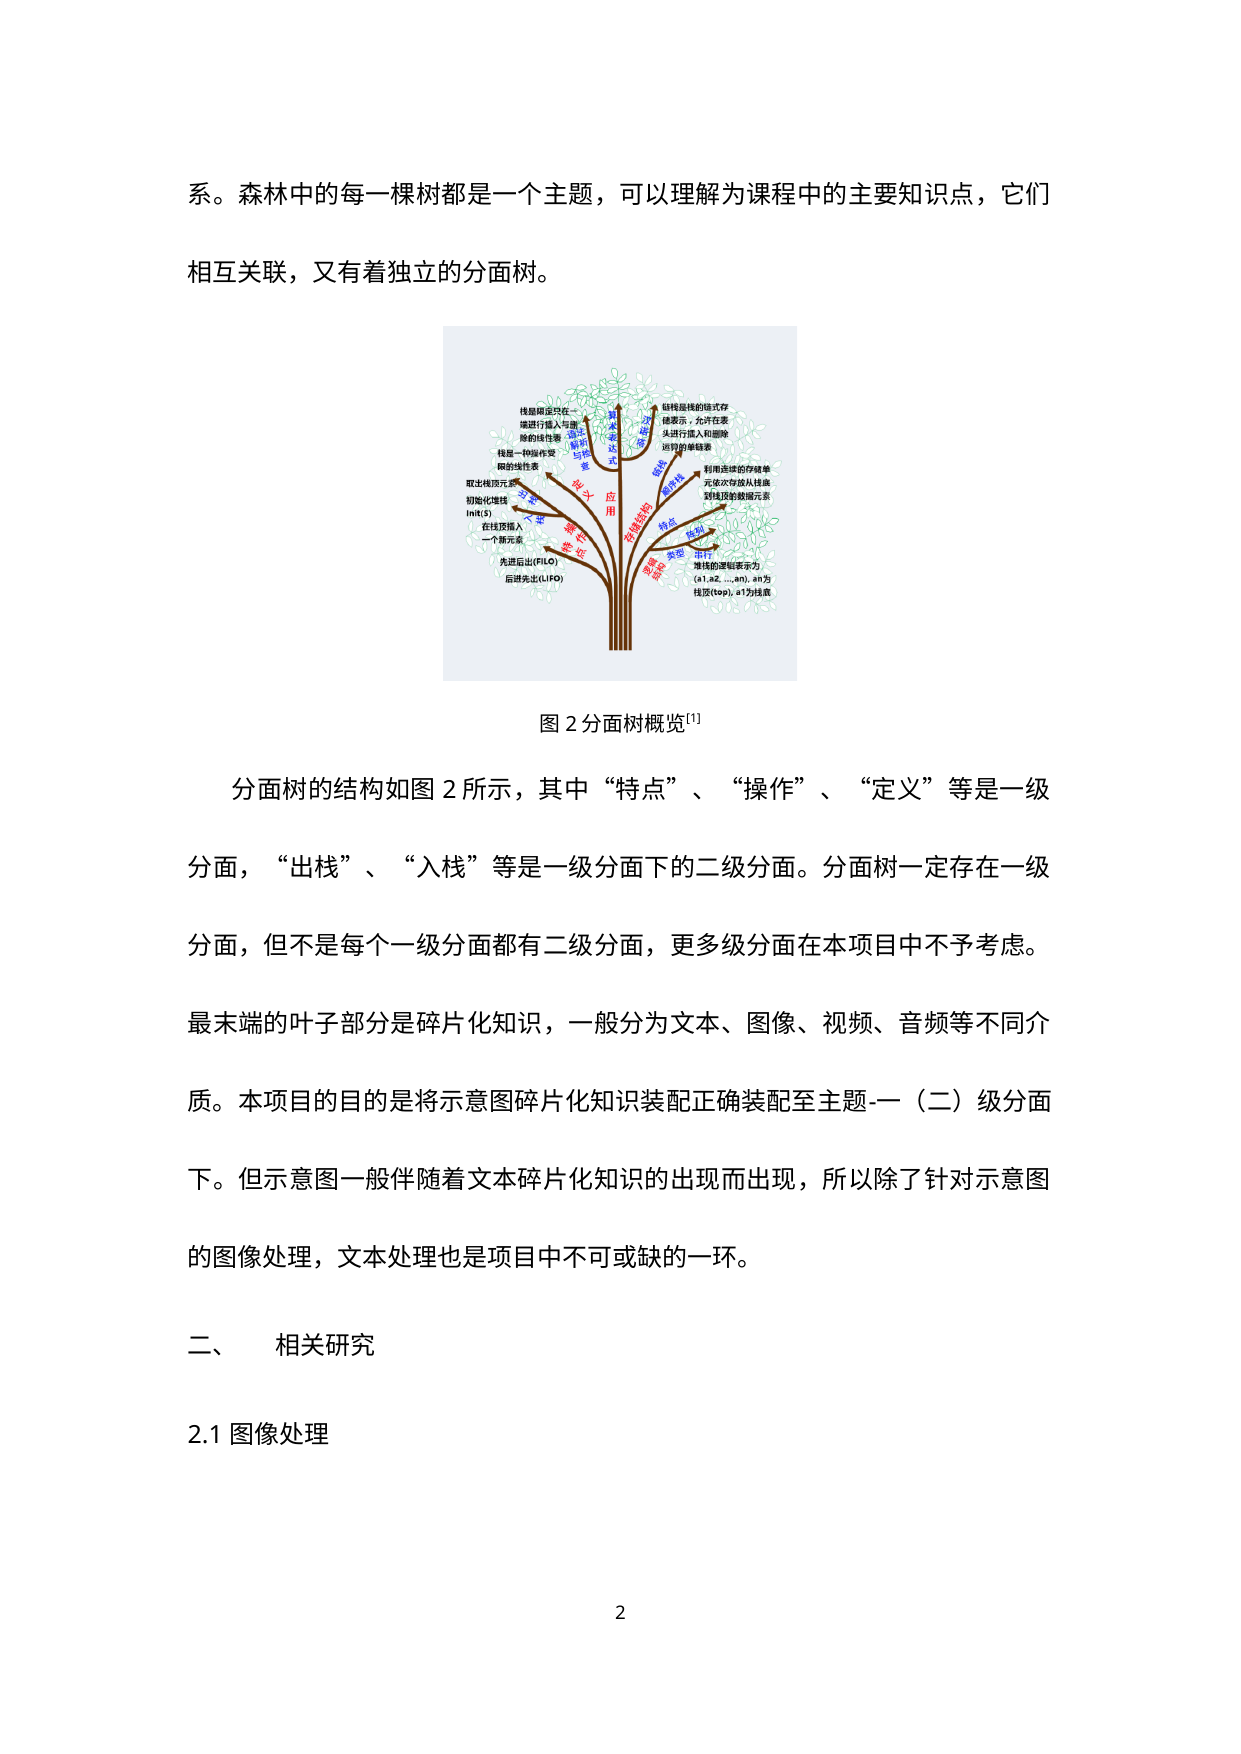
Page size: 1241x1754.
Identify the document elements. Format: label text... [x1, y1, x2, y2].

picture [443, 326, 798, 681]
text 图 2 分面树概览[1] [187, 707, 1053, 739]
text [187, 160, 1053, 303]
text 2.1 图像处理 [187, 1400, 1053, 1465]
text 分面树的结构如图2所示，其中“特点”、“操作”、“定义”等是一级分面，“出栈”、“入栈”等是一级分面下的二级分面。分面树一定存在一级分面，但不是每个一级分面都有二级分面，更多级分面在本项目中不予考虑。最末端的叶子部分是碎片化知识，一般分为文本、图像、视频、音频等不同介质。本项目的目的是将示意图碎片化知识装配正确装配至主题-一（二）级分面下。但示意图一般伴随着文本碎片化知识的出现而出现，所以除了针对示意图的图像处理，文本处理也是项目中不可或缺的一环。 [187, 755, 1053, 1288]
list 相关研究 [187, 1311, 1053, 1376]
